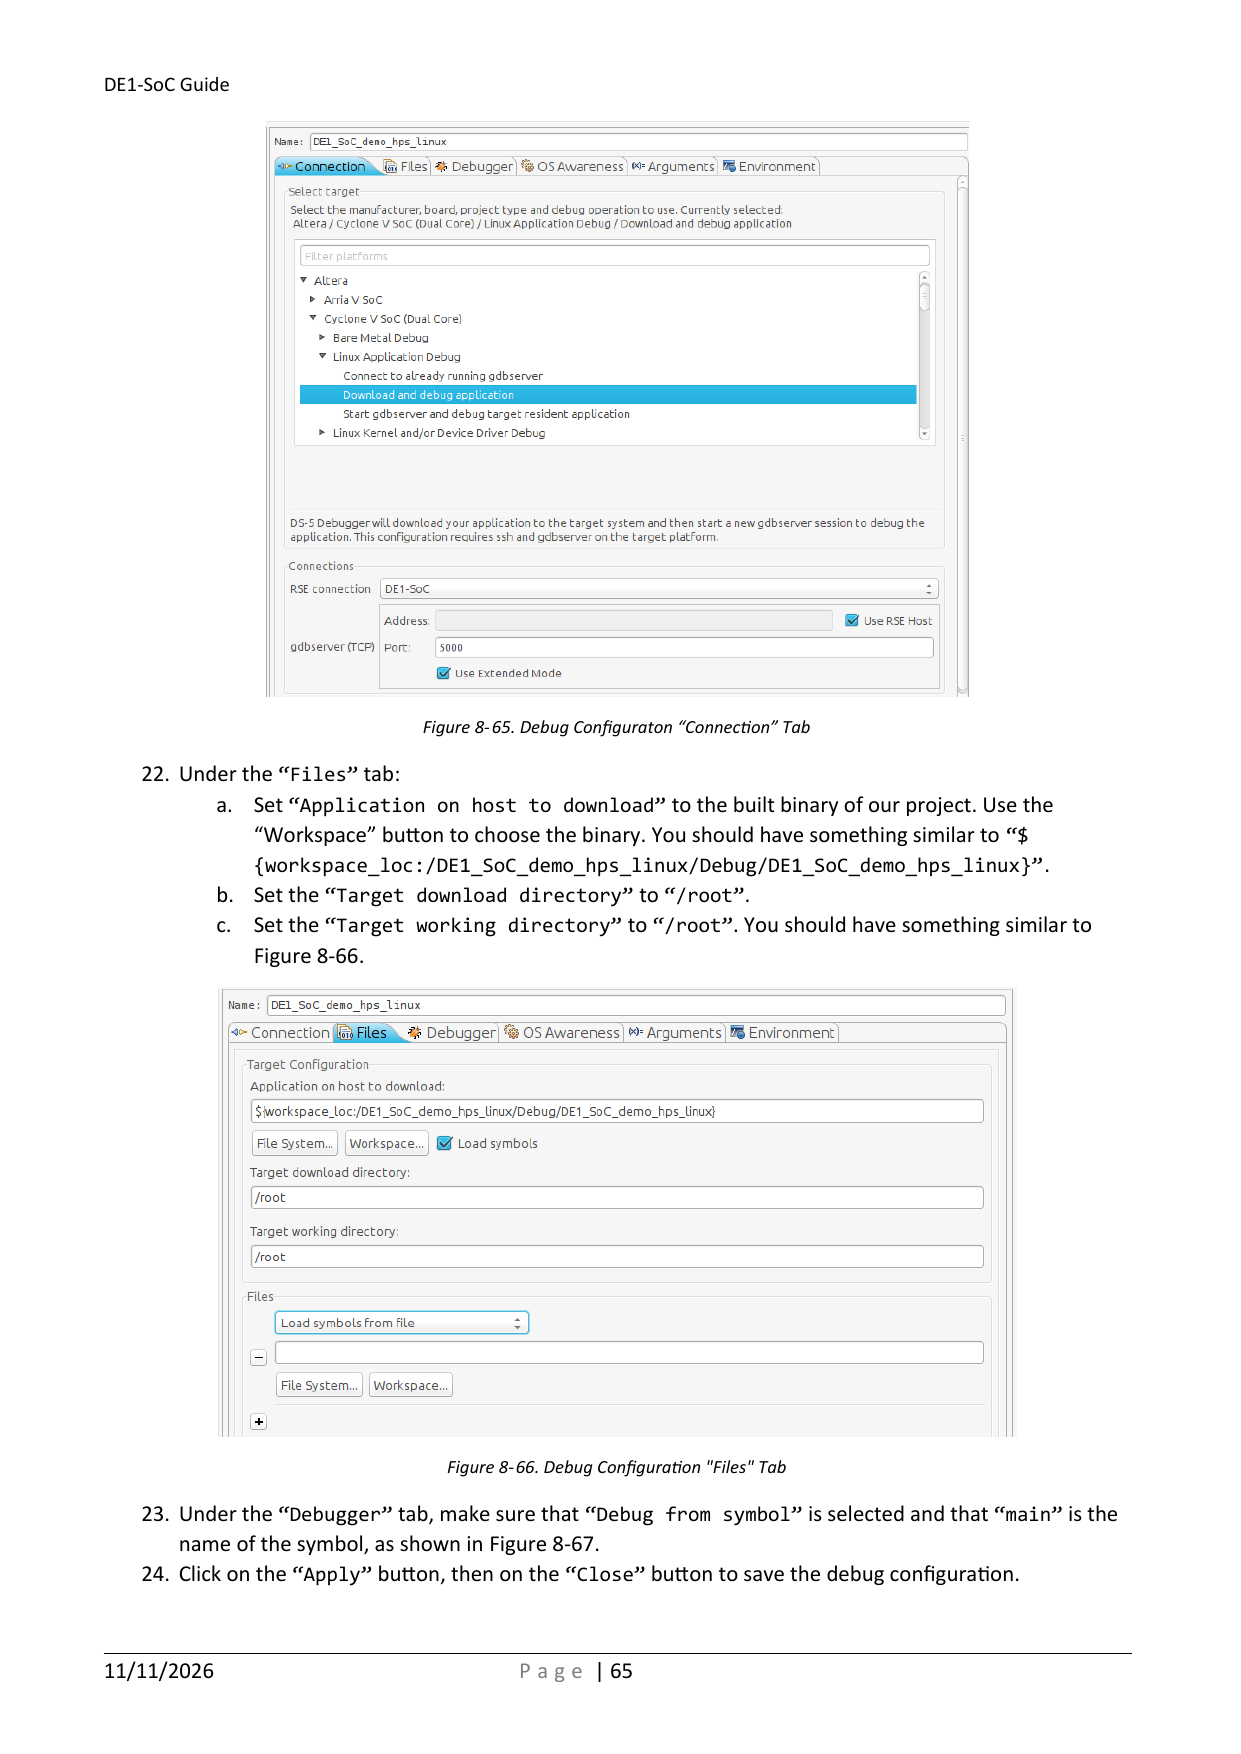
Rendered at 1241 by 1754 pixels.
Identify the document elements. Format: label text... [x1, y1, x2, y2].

list Set the “Target download directory” to “/root”. [216, 880, 1132, 908]
picture [266, 121, 970, 697]
picture [218, 987, 1017, 1437]
list Click on the “Apply” button, then on the “Close” button to save the debug configuration. [141, 1559, 1132, 1587]
list Under the “Files” tab: [141, 759, 1132, 787]
list Set “Application on host to download” to the built binary of our project. Use the “Workspace” button to choose the binary. You should have something similar to “${workspace_loc:/DE1_SoC_demo_hps_linux/Debug/DE1_SoC_demo_hps_linux}”. [216, 790, 1132, 878]
